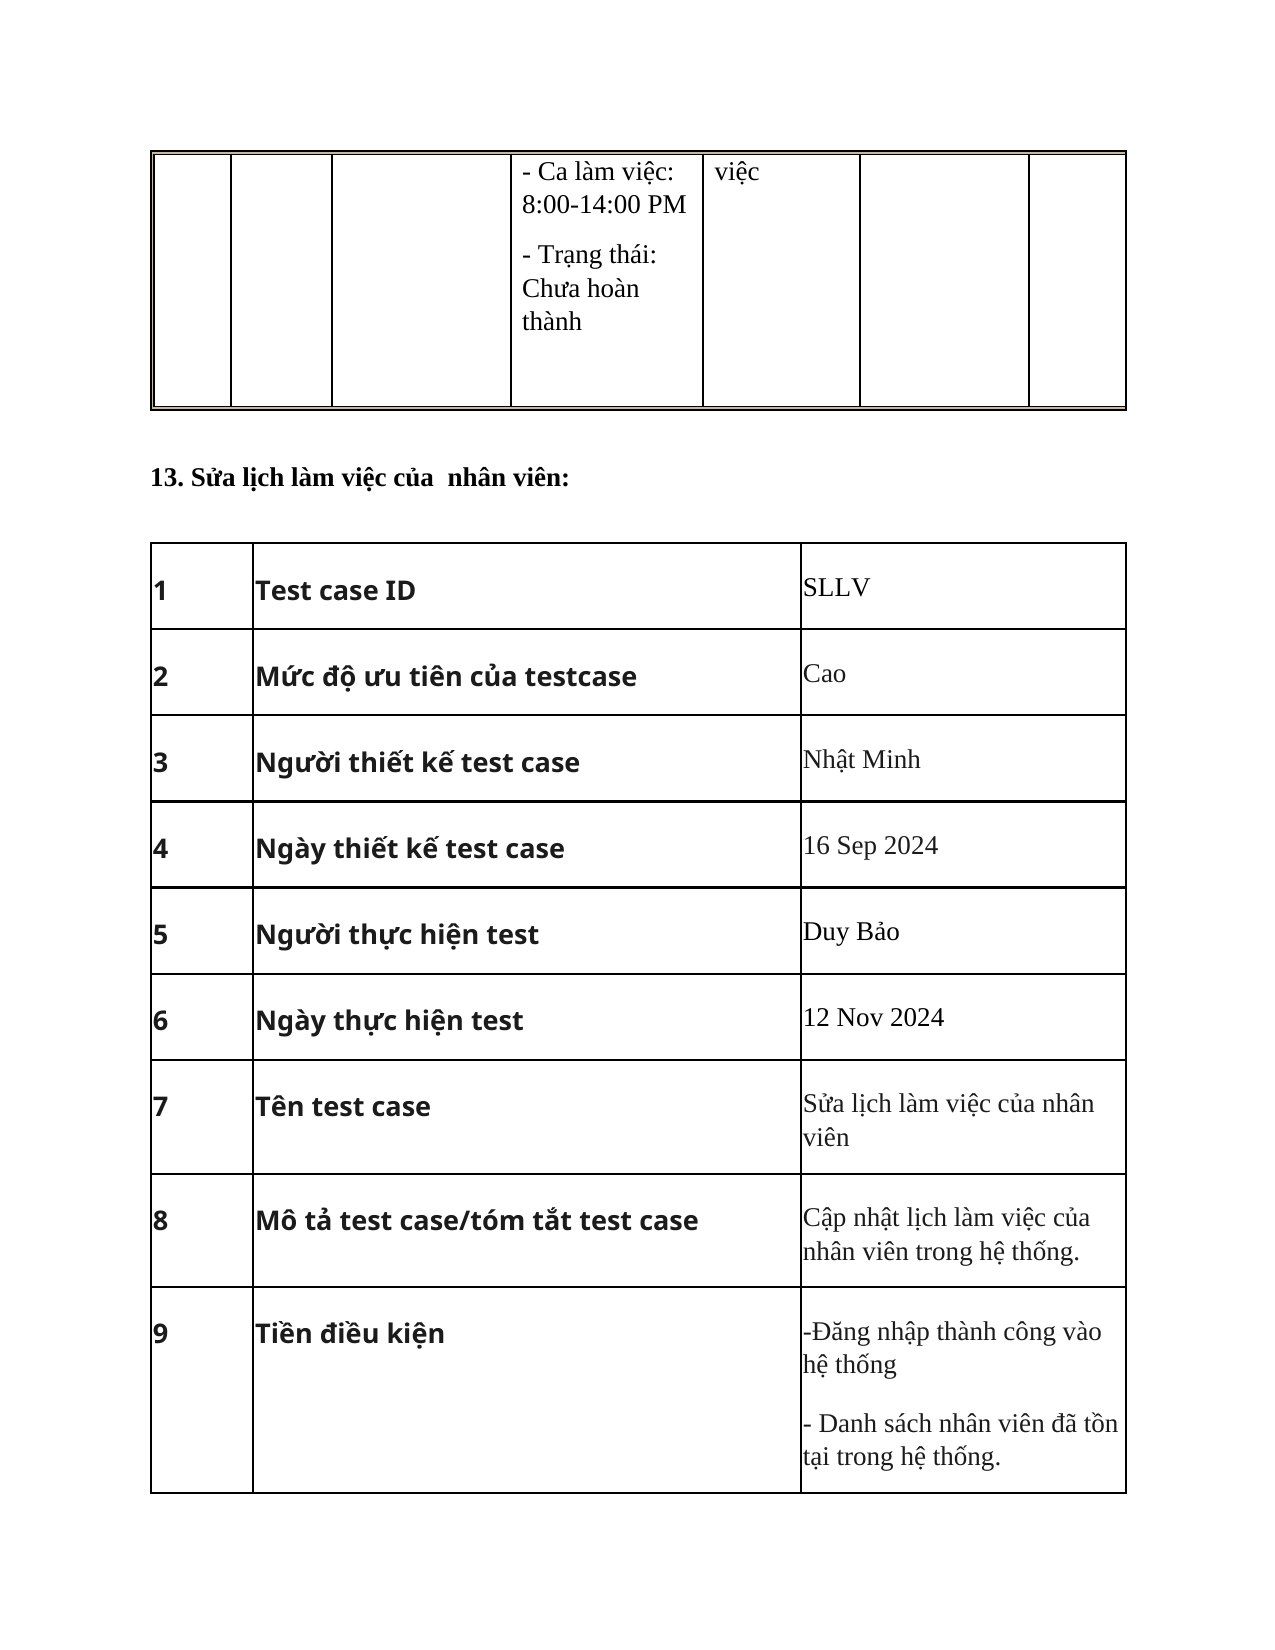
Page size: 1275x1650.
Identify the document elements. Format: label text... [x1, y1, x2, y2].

table_cell 3 [152, 716, 252, 800]
table_cell Ngày thiết kế test case [254, 803, 800, 886]
table_cell 2 [152, 630, 252, 714]
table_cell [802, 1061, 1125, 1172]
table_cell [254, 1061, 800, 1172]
table_header 1 [152, 544, 252, 628]
table_cell 16 Sep 2024 [802, 803, 1125, 886]
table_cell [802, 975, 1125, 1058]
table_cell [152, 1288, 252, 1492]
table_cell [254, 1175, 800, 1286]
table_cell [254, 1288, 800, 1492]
table_cell Mức độ ưu tiên của testcase [254, 630, 800, 714]
table_cell 4 [152, 803, 252, 886]
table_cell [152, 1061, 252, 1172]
table_cell Người thiết kế test case [254, 716, 800, 800]
table_cell 5 [152, 889, 252, 972]
table_cell Người thực hiện test [254, 889, 800, 972]
table_header SLLV [802, 544, 1125, 628]
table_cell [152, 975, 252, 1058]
list Sửa lịch làm việc của nhân viên: [150, 461, 1125, 492]
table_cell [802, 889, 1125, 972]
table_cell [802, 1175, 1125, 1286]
table_cell Nhật Minh [802, 716, 1125, 800]
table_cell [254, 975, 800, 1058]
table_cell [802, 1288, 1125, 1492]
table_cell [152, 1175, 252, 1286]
table_cell Cao [802, 630, 1125, 714]
table_header Test case ID [254, 544, 800, 628]
